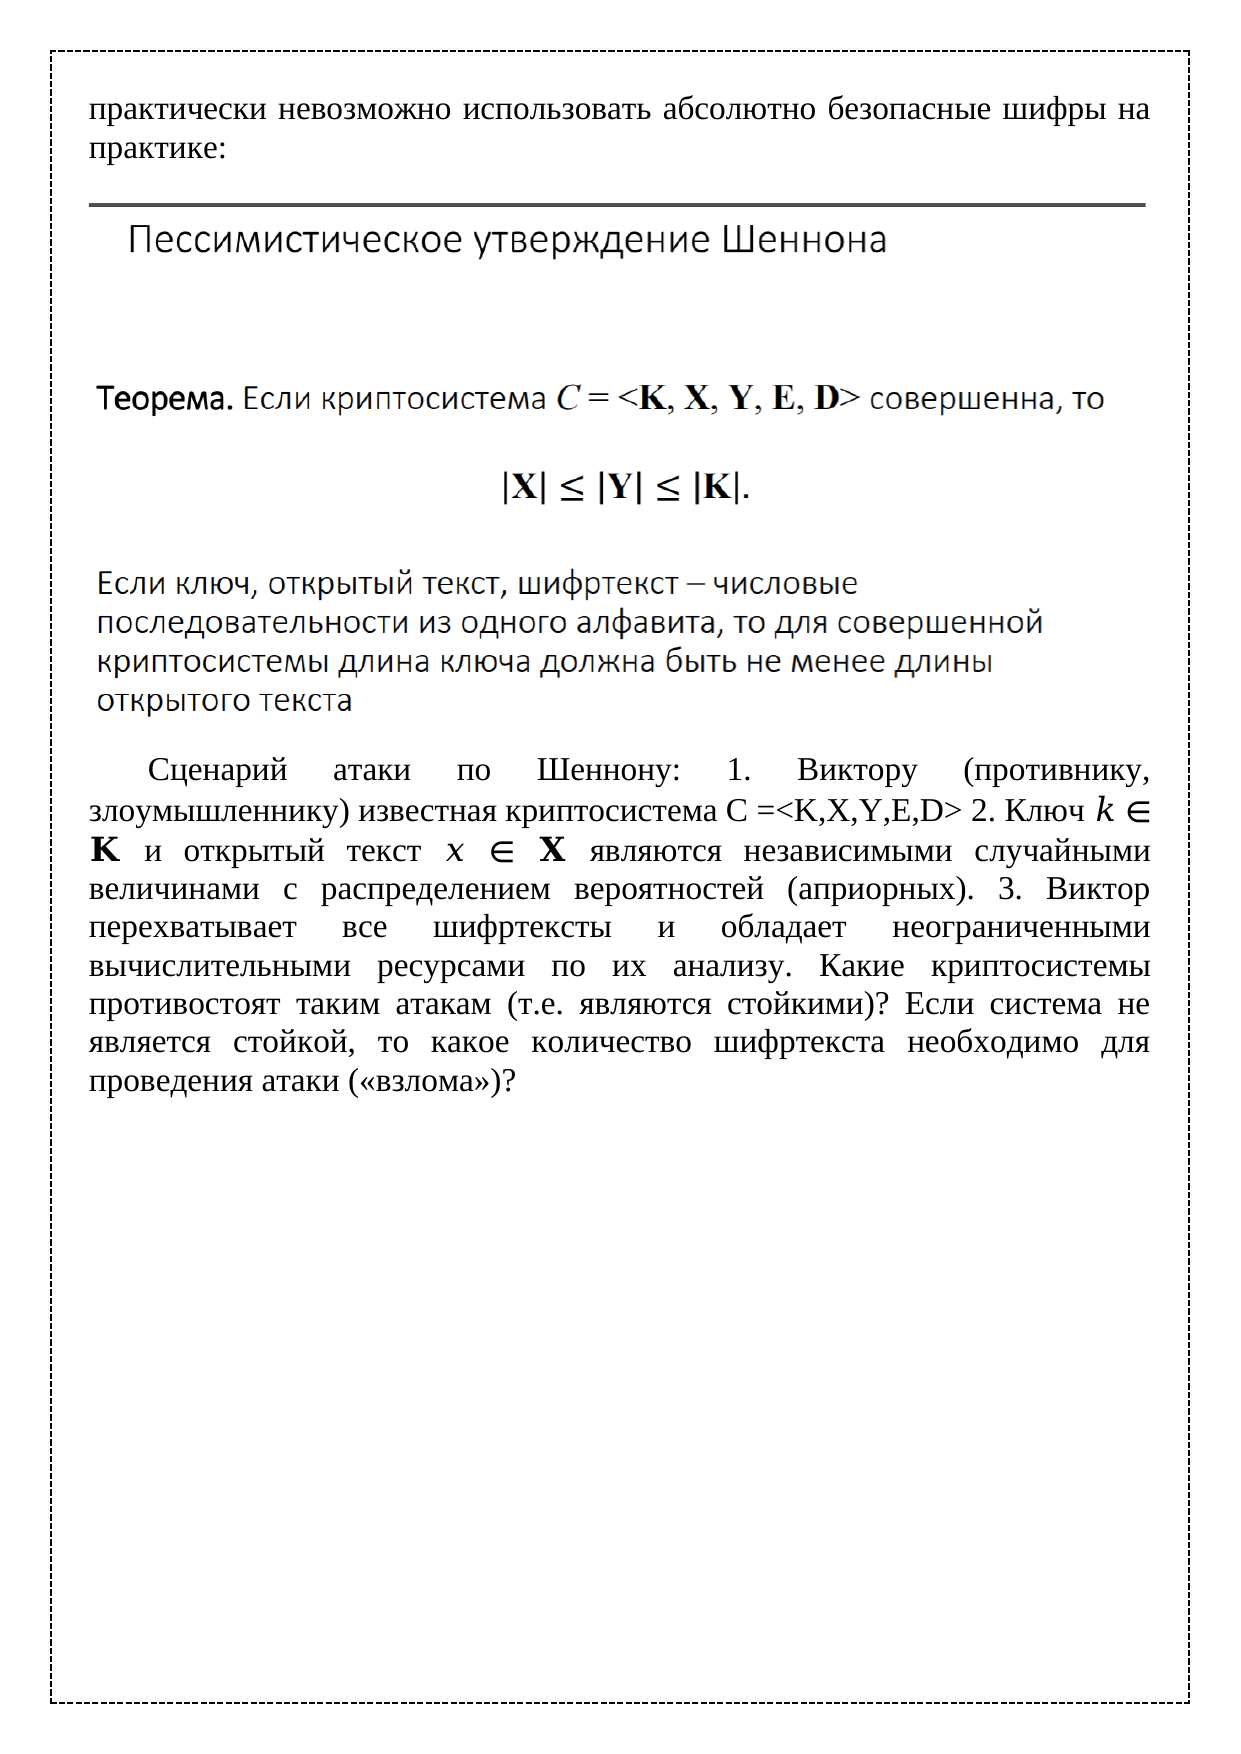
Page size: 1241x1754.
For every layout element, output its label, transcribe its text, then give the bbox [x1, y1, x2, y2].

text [89, 89, 1152, 165]
picture [88, 203, 1146, 750]
text Сценарий атаки по Шеннону: 1. Виктору (противнику, злоумышленнику) известная криптосистема C =<K,X,Y,E,D> 2. Ключ 𝑘 ∈ 𝐊 и открытый текст 𝑥 ∈ 𝐗 являются независимыми случайными величинами с распределением вероятностей (априорных). 3. Виктор перехватывает все шифртексты и обладает неограниченными вычислительными ресурсами по их анализу. Какие криптосистемы противостоят таким атакам (т.е. являются стойкими)? Если система не является стойкой, то какое количество шифртекста необходимо для проведения атаки («взлома»)? [89, 749, 1152, 1098]
